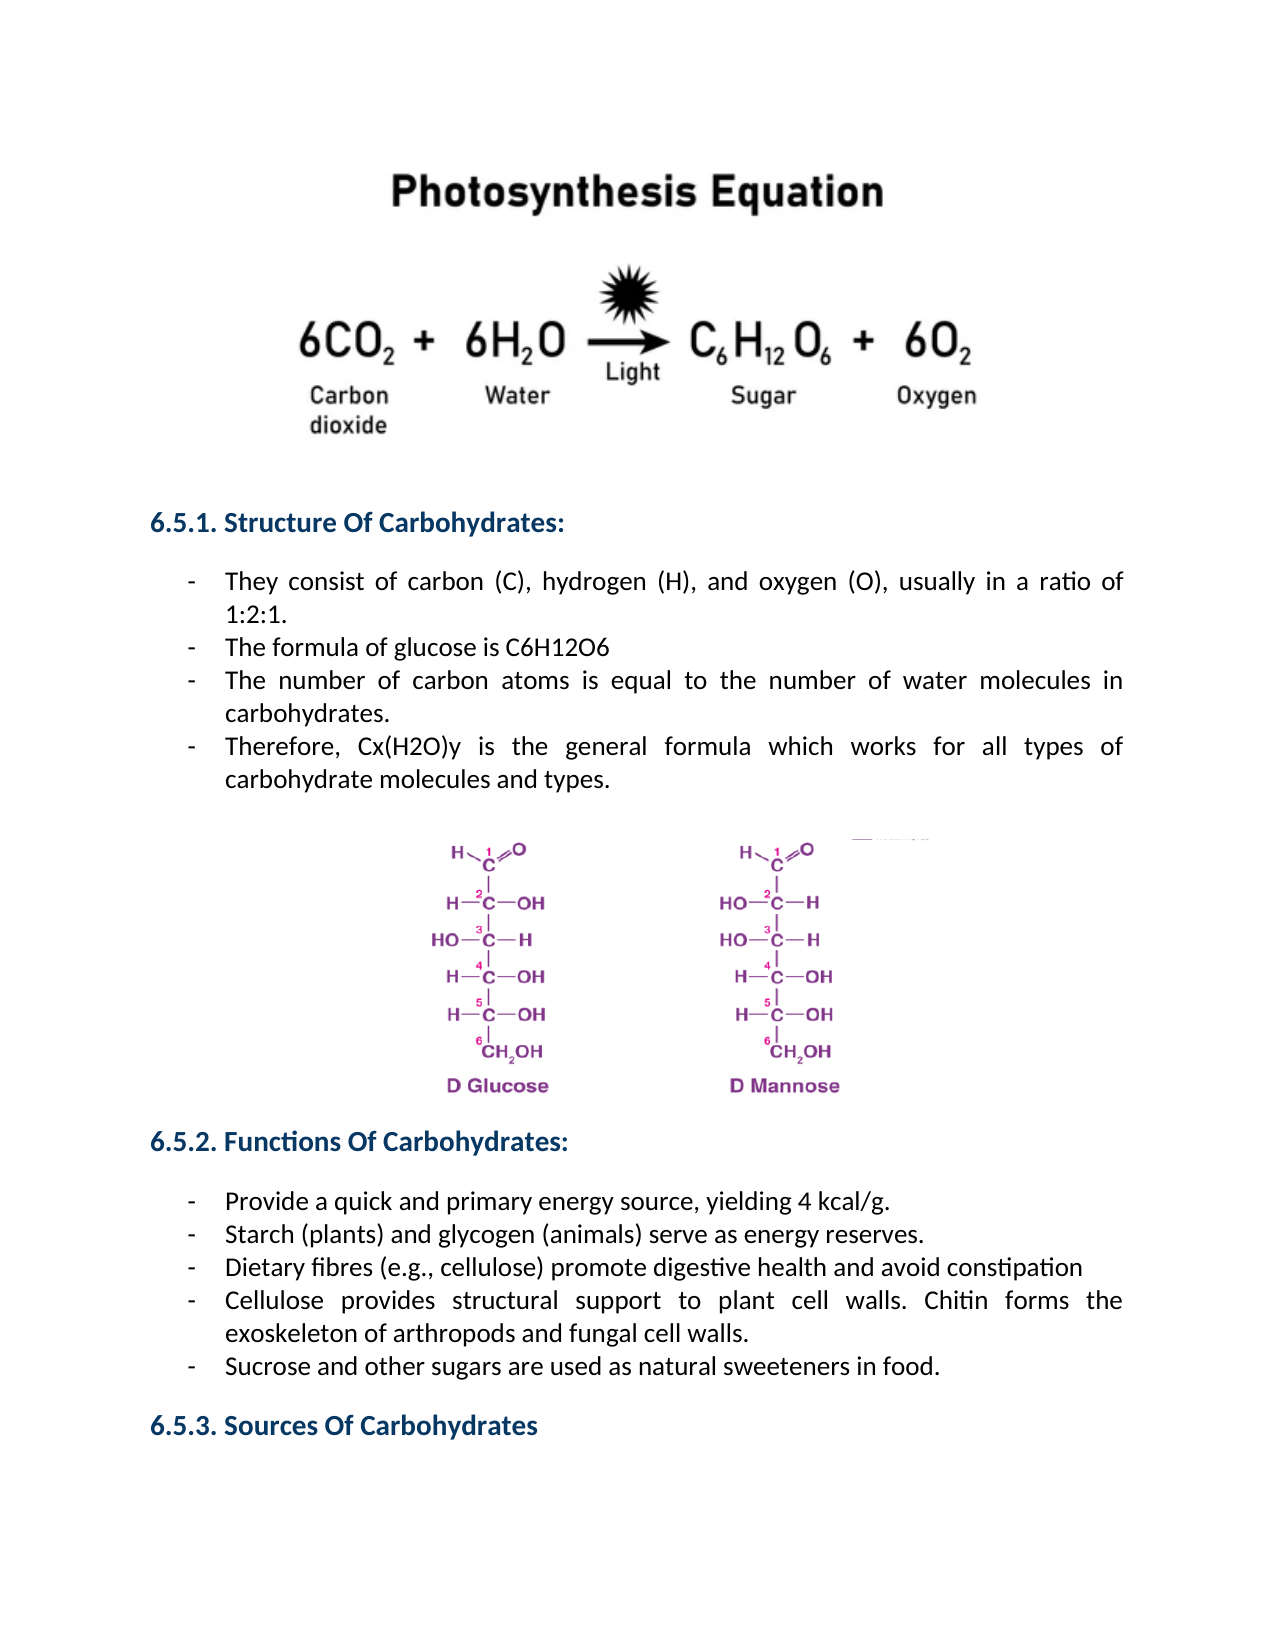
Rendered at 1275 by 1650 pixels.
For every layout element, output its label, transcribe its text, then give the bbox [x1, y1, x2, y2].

picture [335, 839, 940, 1101]
picture [232, 150, 1043, 479]
list Dietary fibres (e.g., cellulose) promote digestive health and avoid constipation [187, 1250, 1125, 1283]
text 6.5.1. Structure Of Carbohydrates: [150, 504, 1125, 539]
text 6.5.2. Functions Of Carbohydrates: [150, 1123, 1125, 1159]
list The number of carbon atoms is equal to the number of water molecules in carbohydrates. [187, 663, 1125, 729]
list Cellulose provides structural support to plant cell walls. Chitin forms the exoskeleton of arthropods and fungal cell walls. [187, 1283, 1125, 1349]
list Starch (plants) and glycogen (animals) serve as energy reserves. [187, 1217, 1125, 1250]
list They consist of carbon (C), hydrogen (H), and oxygen (O), usually in a ratio of 1:2:1. [187, 564, 1125, 630]
list Provide a quick and primary energy source, yielding 4 kcal/g. [187, 1184, 1125, 1217]
list Sucrose and other sugars are used as natural sweeteners in food. [187, 1349, 1125, 1382]
list The formula of glucose is C6H12O6 [187, 630, 1125, 663]
subtitle 6.5.3. Sources Of Carbohydrates [150, 1407, 1125, 1443]
list Therefore, Cx(H2O)y is the general formula which works for all types of carbohydrate molecules and types. [187, 729, 1125, 795]
